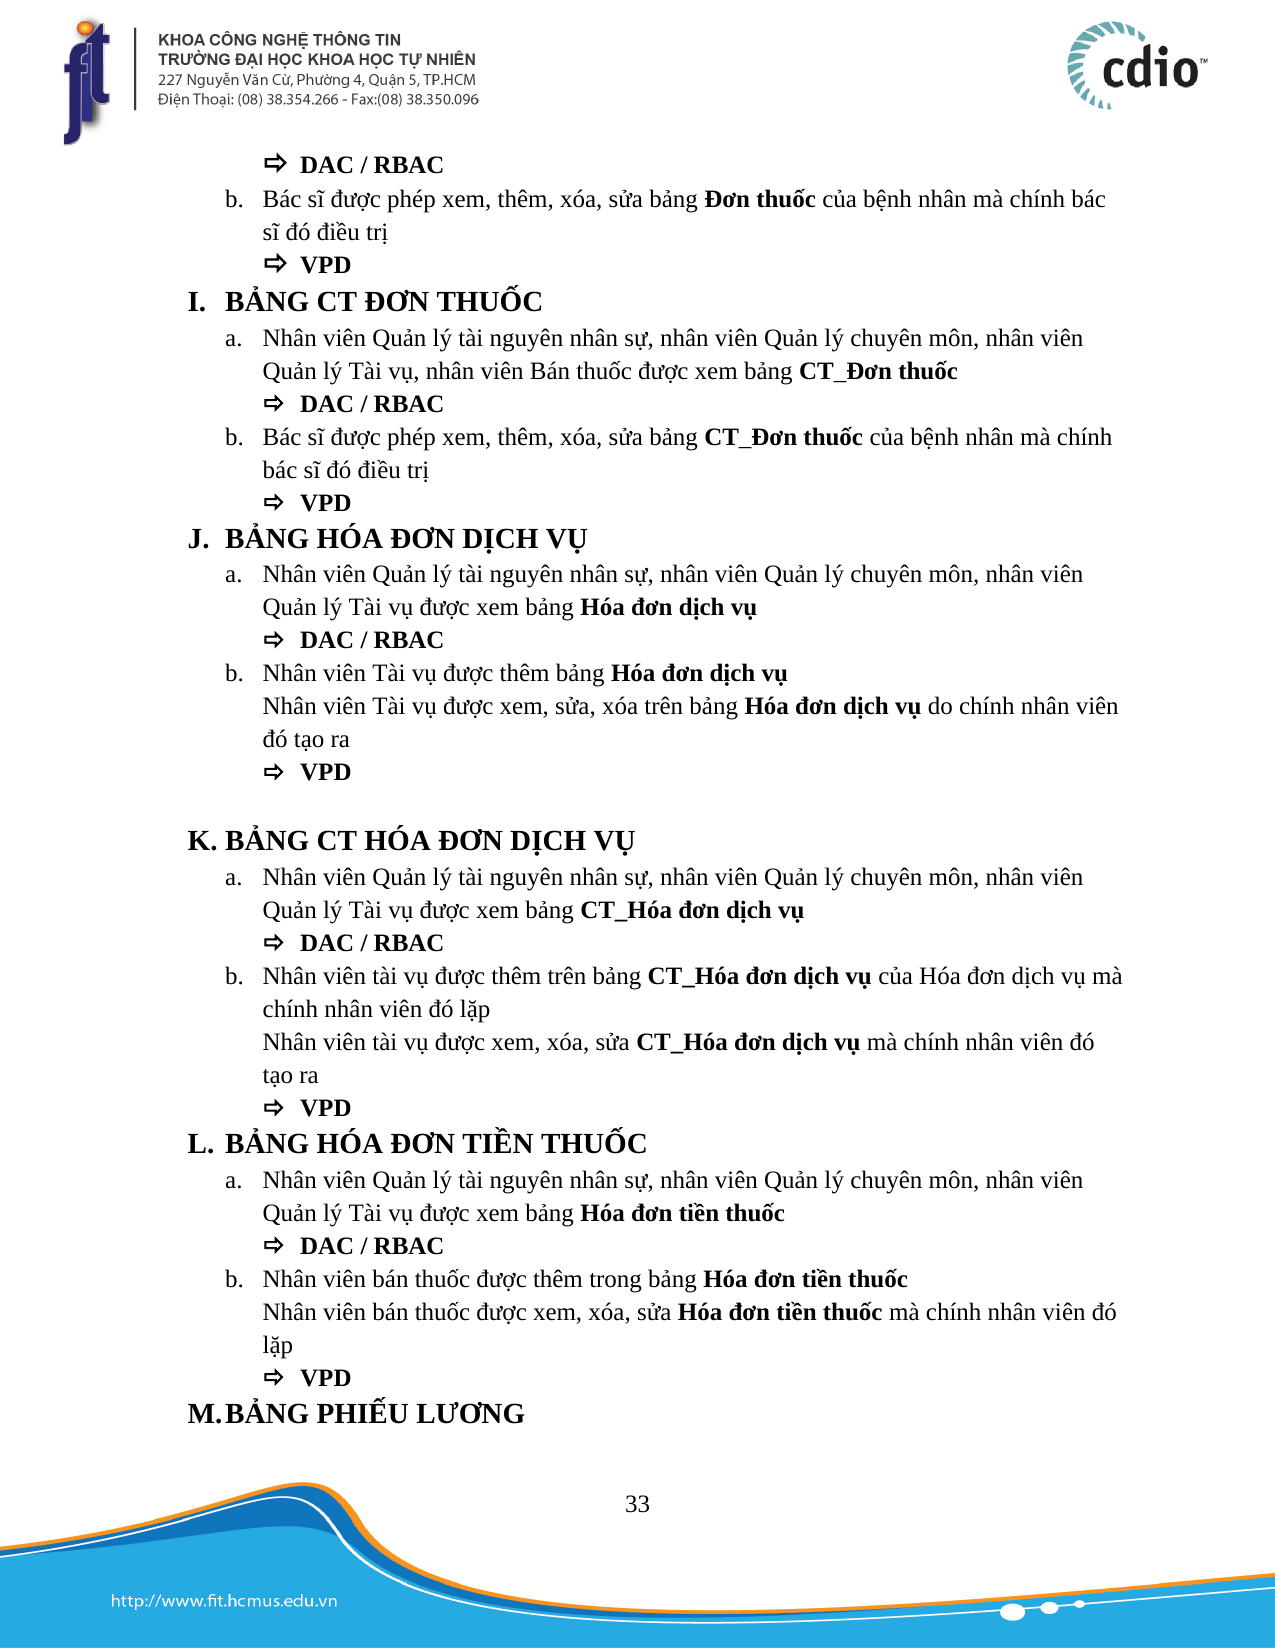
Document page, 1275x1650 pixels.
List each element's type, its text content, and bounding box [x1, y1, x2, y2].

list Nhân viên Tài vụ được thêm bảng Hóa đơn dịch vụ [225, 658, 1125, 687]
list Nhân viên tài vụ được thêm trên bảng CT_Hóa đơn dịch vụ của Hóa đơn dịch vụ mà chính nhân viên đó lặp [225, 961, 1125, 1023]
list VPD [262, 757, 1125, 786]
list BẢNG CT ĐƠN THUỐC [187, 284, 1125, 318]
list BẢNG HÓA ĐƠN TIỀN THUỐC [187, 1126, 1125, 1160]
list Nhân viên tài vụ được xem, xóa, sửa CT_Hóa đơn dịch vụ mà chính nhân viên đó tạo ra [262, 1027, 1125, 1089]
list BẢNG PHIẾU LƯƠNG [187, 1396, 1125, 1429]
list DAC / RBAC [262, 928, 1125, 957]
list Bác sĩ được phép xem, thêm, xóa, sửa bảng Đơn thuốc của bệnh nhân mà chính bác sĩ đó điều trị [225, 184, 1125, 246]
list VPD [262, 488, 1125, 517]
list Nhân viên Quản lý tài nguyên nhân sự, nhân viên Quản lý chuyên môn, nhân viên Quản lý Tài vụ được xem bảng Hóa đơn dịch vụ [225, 559, 1125, 621]
list VPD [262, 1363, 1125, 1392]
list Nhân viên bán thuốc được xem, xóa, sửa Hóa đơn tiền thuốc mà chính nhân viên đó lặp [262, 1297, 1125, 1359]
list DAC / RBAC [262, 389, 1125, 417]
list Nhân viên Quản lý tài nguyên nhân sự, nhân viên Quản lý chuyên môn, nhân viên Quản lý Tài vụ được xem bảng CT_Hóa đơn dịch vụ [225, 862, 1125, 924]
list DAC / RBAC [262, 1231, 1125, 1259]
list VPD [262, 250, 1125, 280]
list Bác sĩ được phép xem, thêm, xóa, sửa bảng CT_Đơn thuốc của bệnh nhân mà chính bác sĩ đó điều trị [225, 422, 1125, 483]
list Nhân viên Quản lý tài nguyên nhân sự, nhân viên Quản lý chuyên môn, nhân viên Quản lý Tài vụ, nhân viên Bán thuốc được xem bảng CT_Đơn thuốc [225, 323, 1125, 384]
list Nhân viên bán thuốc được thêm trong bảng Hóa đơn tiền thuốc [225, 1264, 1125, 1293]
list BẢNG HÓA ĐƠN DỊCH VỤ [187, 521, 1125, 554]
list BẢNG CT HÓA ĐƠN DỊCH VỤ [187, 823, 1125, 857]
list VPD [262, 1093, 1125, 1122]
list DAC / RBAC [262, 150, 1125, 180]
list Nhân viên Tài vụ được xem, sửa, xóa trên bảng Hóa đơn dịch vụ do chính nhân viên đó tạo ra [262, 691, 1125, 753]
picture [0, 1479, 1275, 1648]
picture [40, 10, 1220, 169]
list DAC / RBAC [262, 625, 1125, 654]
list Nhân viên Quản lý tài nguyên nhân sự, nhân viên Quản lý chuyên môn, nhân viên Quản lý Tài vụ được xem bảng Hóa đơn tiền thuốc [225, 1165, 1125, 1227]
